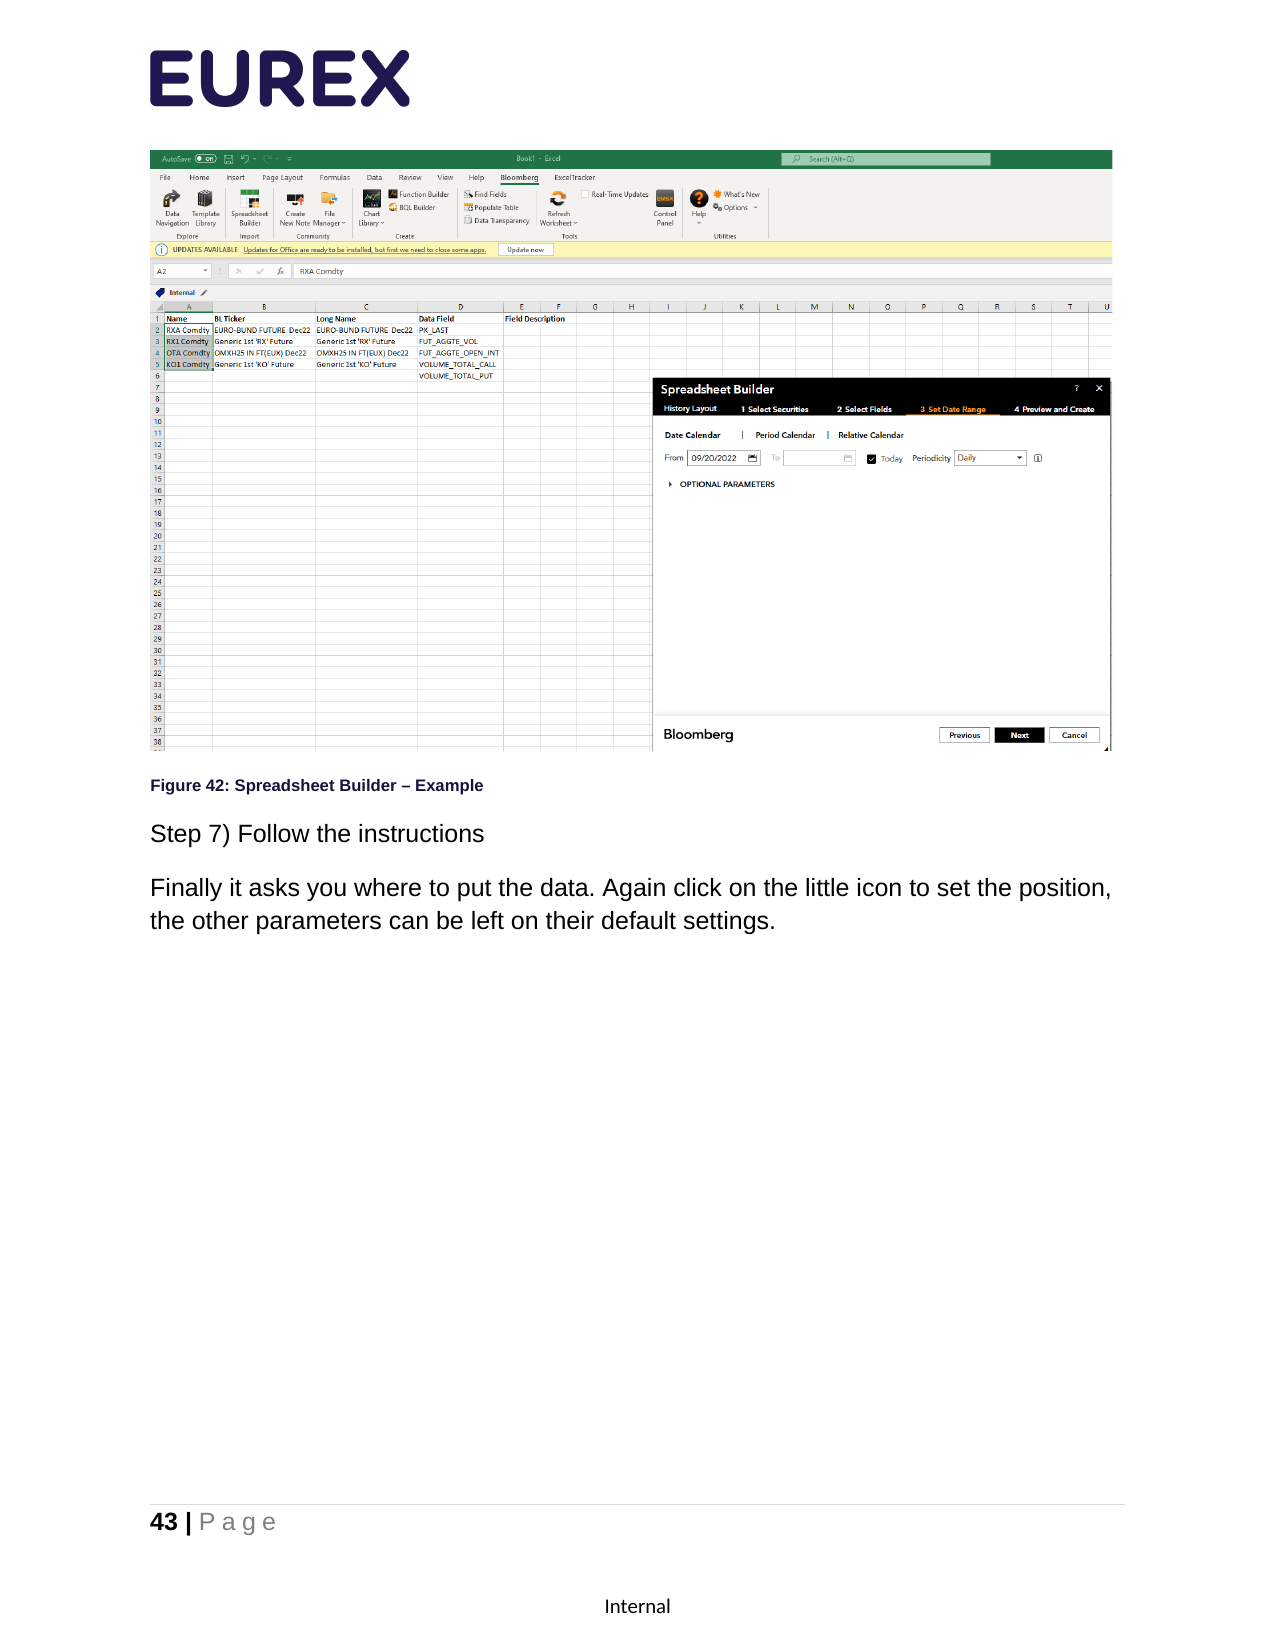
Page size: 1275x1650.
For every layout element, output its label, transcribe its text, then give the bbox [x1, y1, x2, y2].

text Figure 42: Spreadsheet Builder – Example [150, 776, 1125, 795]
text Step 7) Follow the instructions [150, 819, 1125, 848]
picture [150, 50, 410, 107]
text Finally it asks you where to put the data. Again click on the little icon to set the position, the other parameters can be left on their default settings. [150, 873, 1125, 934]
picture [150, 150, 1113, 751]
